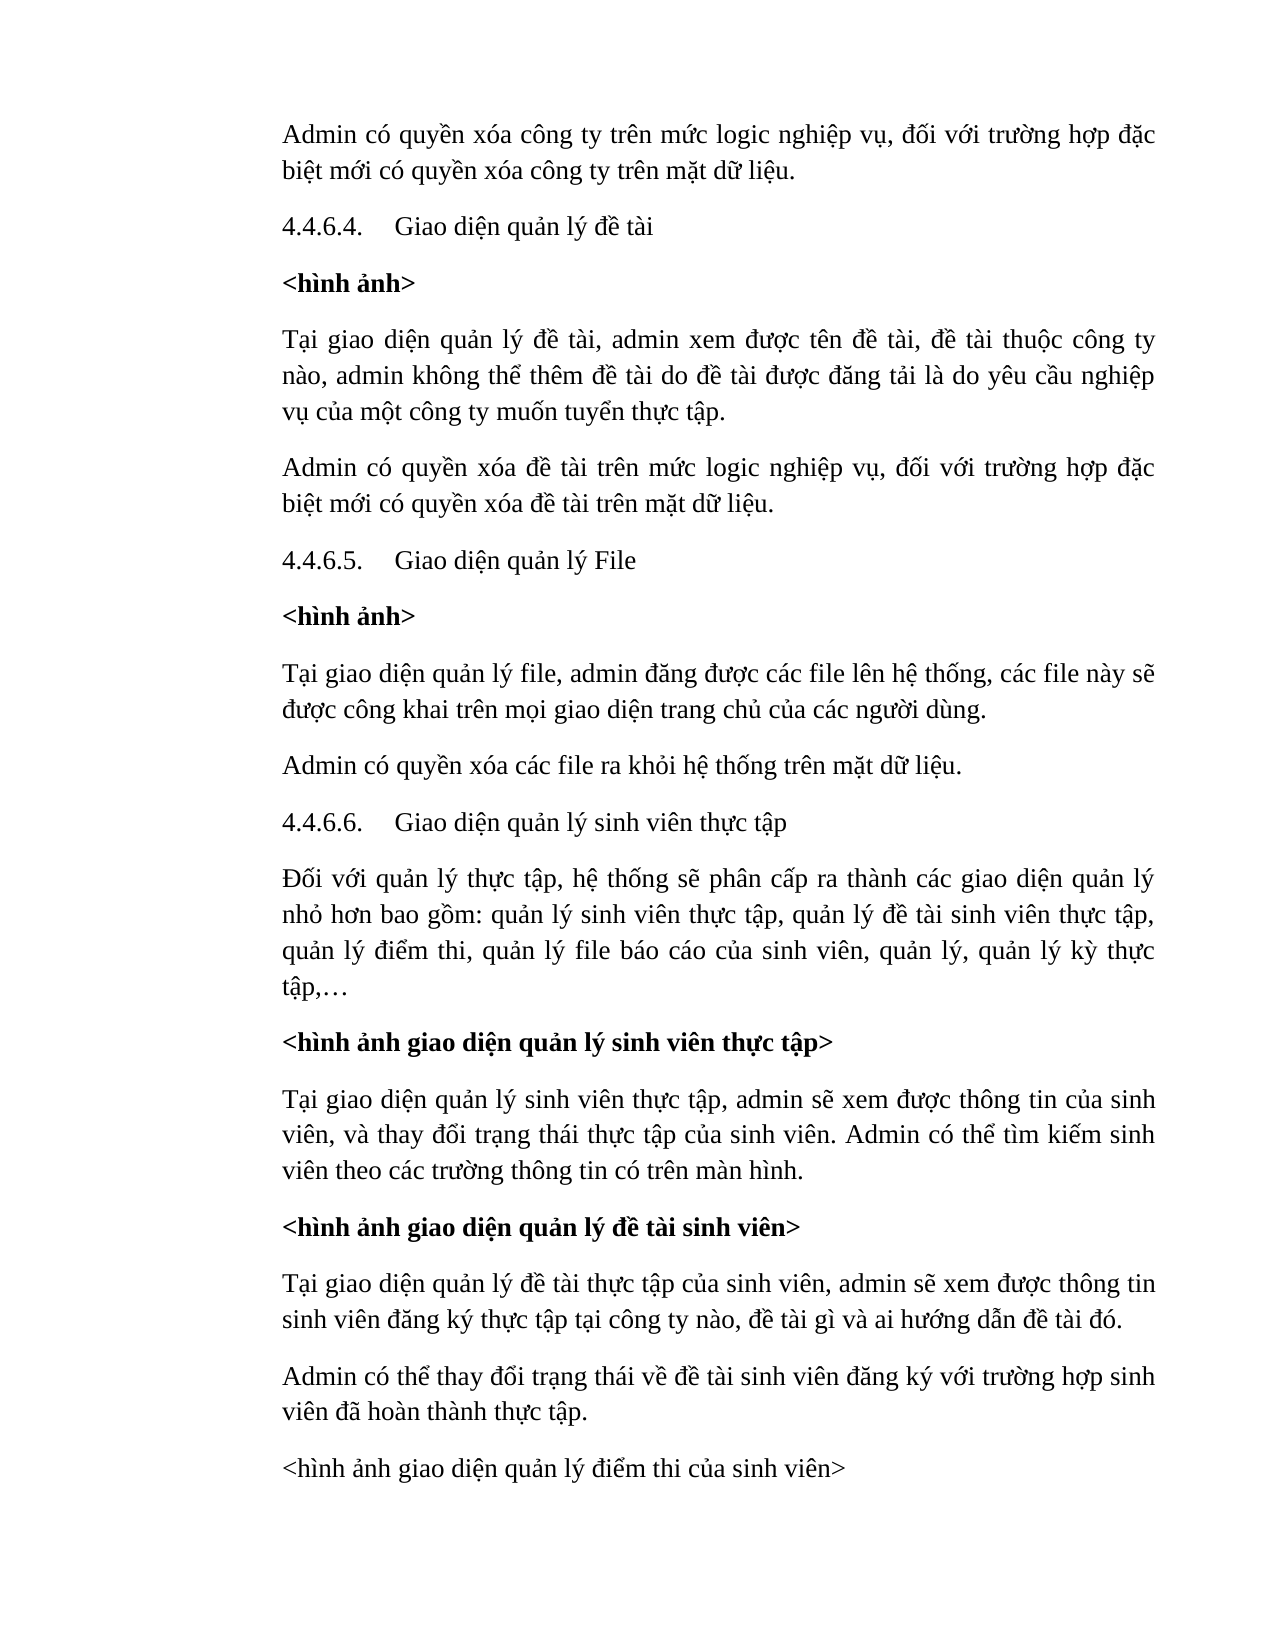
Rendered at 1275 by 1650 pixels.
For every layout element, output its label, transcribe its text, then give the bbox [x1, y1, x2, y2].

text <hình ảnh giao diện quản lý sinh viên thực tập> [282, 1026, 1157, 1057]
text Admin có quyền xóa công ty trên mức logic nghiệp vụ, đối với trường hợp đặc biệt mới có quyền xóa công ty trên mặt dữ liệu. [282, 118, 1157, 185]
text Admin có quyền xóa các file ra khỏi hệ thống trên mặt dữ liệu. [282, 749, 1157, 780]
text <hình ảnh> [282, 600, 1157, 632]
text Tại giao diện quản lý đề tài, admin xem được tên đề tài, đề tài thuộc công ty nào, admin không thể thêm đề tài do đề tài được đăng tải là do yêu cầu nghiệp vụ của một công ty muốn tuyển thực tập. [282, 323, 1157, 426]
text Đối với quản lý thực tập, hệ thống sẽ phân cấp ra thành các giao diện quản lý nhỏ hơn bao gồm: quản lý sinh viên thực tập, quản lý đề tài sinh viên thực tập, quản lý điểm thi, quản lý file báo cáo của sinh viên, quản lý, quản lý kỳ thực tập,… [282, 862, 1157, 1001]
text Admin có thể thay đổi trạng thái về đề tài sinh viên đăng ký với trường hợp sinh viên đã hoàn thành thực tập. [282, 1359, 1157, 1426]
text <hình ảnh> [282, 267, 1157, 298]
list Giao diện quản lý File [282, 544, 1157, 575]
list Giao diện quản lý sinh viên thực tập [282, 806, 1157, 837]
text <hình ảnh giao diện quản lý đề tài sinh viên> [282, 1211, 1157, 1242]
text Admin có quyền xóa đề tài trên mức logic nghiệp vụ, đối với trường hợp đặc biệt mới có quyền xóa đề tài trên mặt dữ liệu. [282, 452, 1157, 518]
text Tại giao diện quản lý sinh viên thực tập, admin sẽ xem được thông tin của sinh viên, và thay đổi trạng thái thực tập của sinh viên. Admin có thể tìm kiếm sinh viên theo các trường thông tin có trên màn hình. [282, 1083, 1157, 1185]
text Tại giao diện quản lý file, admin đăng được các file lên hệ thống, các file này sẽ được công khai trên mọi giao diện trang chủ của các người dùng. [282, 657, 1157, 724]
text <hình ảnh giao diện quản lý điểm thi của sinh viên> [282, 1452, 1157, 1483]
text Tại giao diện quản lý đề tài thực tập của sinh viên, admin sẽ xem được thông tin sinh viên đăng ký thực tập tại công ty nào, đề tài gì và ai hướng dẫn đề tài đó. [282, 1267, 1157, 1334]
list Giao diện quản lý đề tài [282, 210, 1157, 242]
